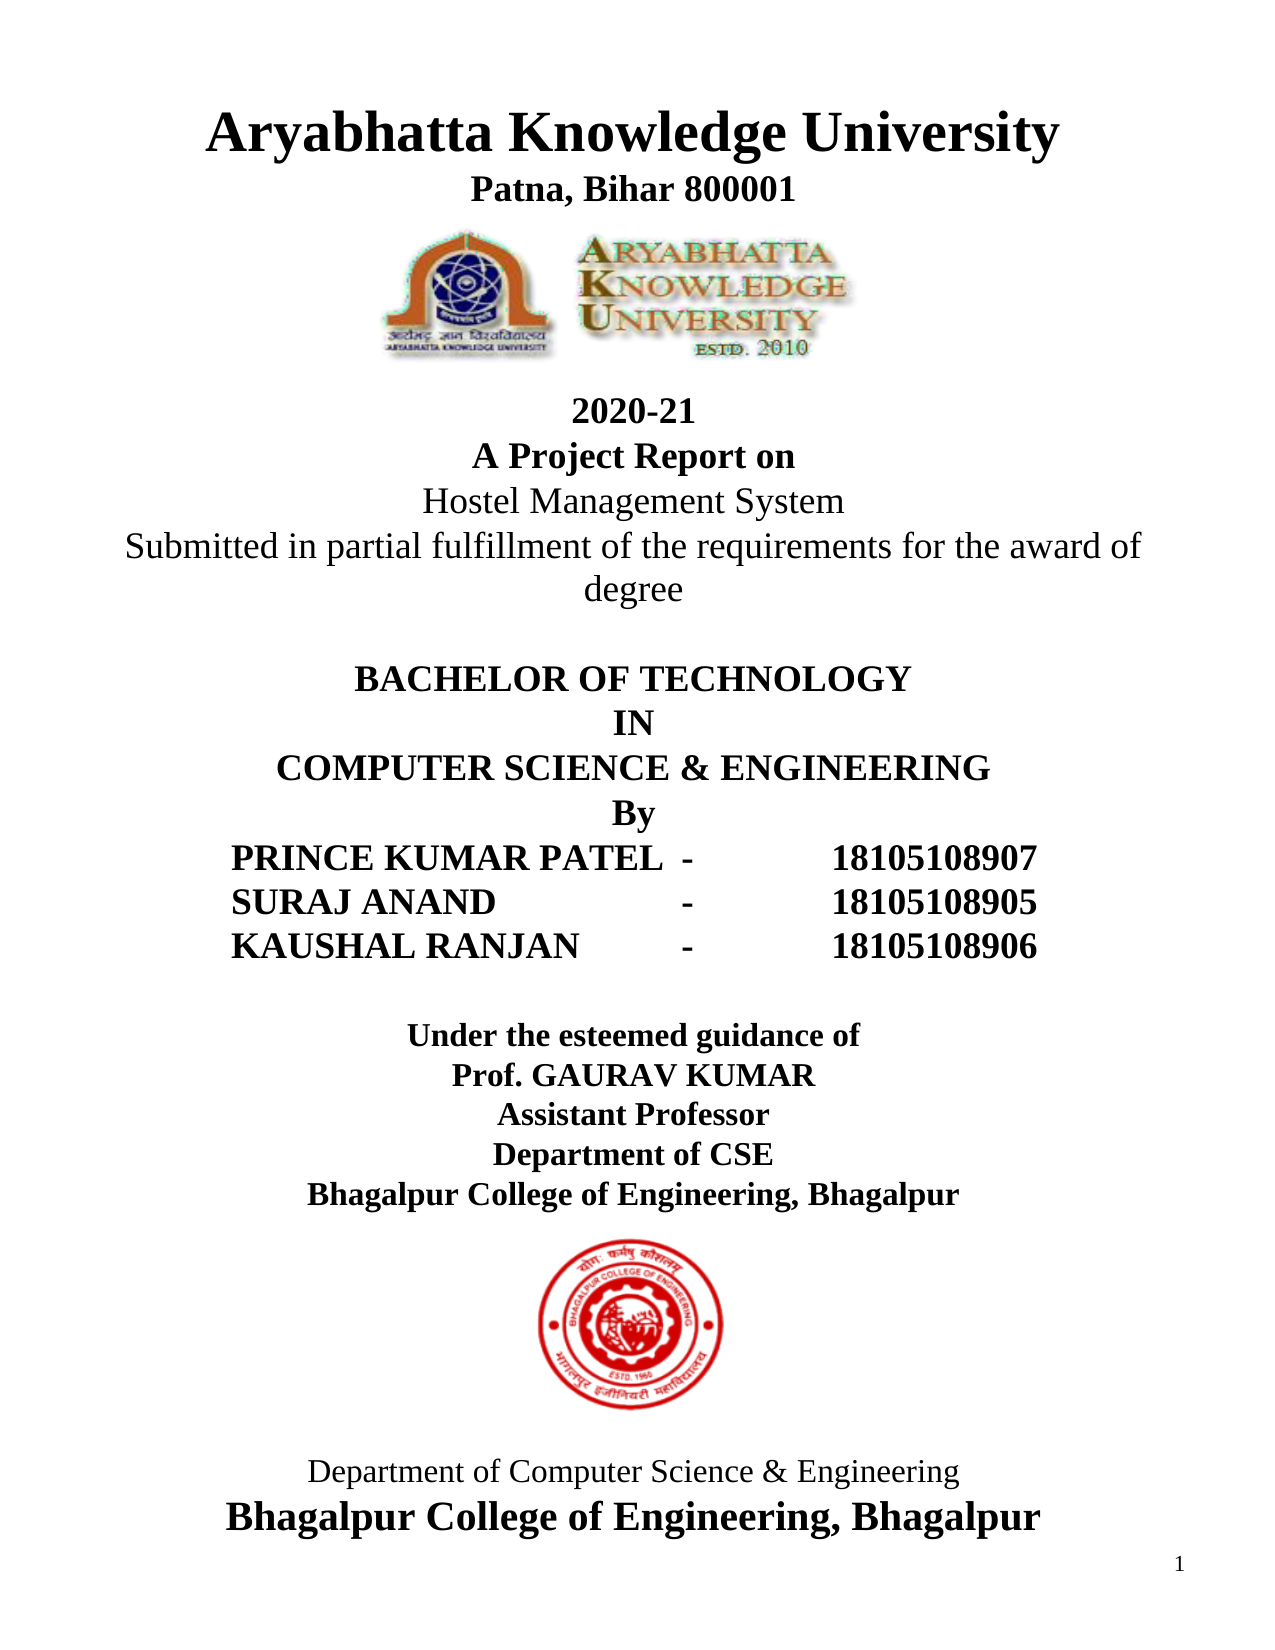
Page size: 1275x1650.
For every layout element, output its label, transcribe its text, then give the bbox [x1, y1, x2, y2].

text Assistant Professor Department of CSE [492, 1095, 774, 1172]
text Bhagalpur College of Engineering, Bhagalpur [73, 1491, 1194, 1539]
table_cell - [670, 925, 762, 969]
text BACHELOR OF TECHNOLOGY IN [352, 656, 914, 744]
subtitle Under the esteemed guidance of Prof. GAURAV KUMAR [407, 1015, 860, 1093]
text Department of Computer Science & Engineering [72, 1451, 1194, 1489]
table_cell 18105108906 [762, 925, 1043, 969]
table_cell 18105108905 [762, 880, 1043, 925]
table_header - [670, 837, 762, 880]
picture [379, 226, 860, 363]
table_header 18105108907 [762, 837, 1043, 880]
table_cell - [670, 880, 762, 925]
text Aryabhatta Knowledge University [72, 97, 1194, 164]
subtitle Patna, Bihar 800001 [73, 166, 1194, 209]
table_header PRINCE KUMAR PATEL [226, 837, 670, 880]
picture [537, 1238, 724, 1411]
table_cell SURAJ ANAND [226, 880, 670, 925]
table_cell KAUSHAL RANJAN [226, 925, 670, 969]
text COMPUTER SCIENCE & ENGINEERING [72, 746, 1194, 789]
text Bhagalpur College of Engineering, Bhagalpur [72, 1174, 1194, 1212]
subtitle Hostel Management System [73, 478, 1194, 521]
text By [73, 791, 1194, 834]
text A Project Report on [73, 433, 1194, 476]
text Submitted in partial fulfillment of the requirements for the award of degree [73, 523, 1194, 609]
